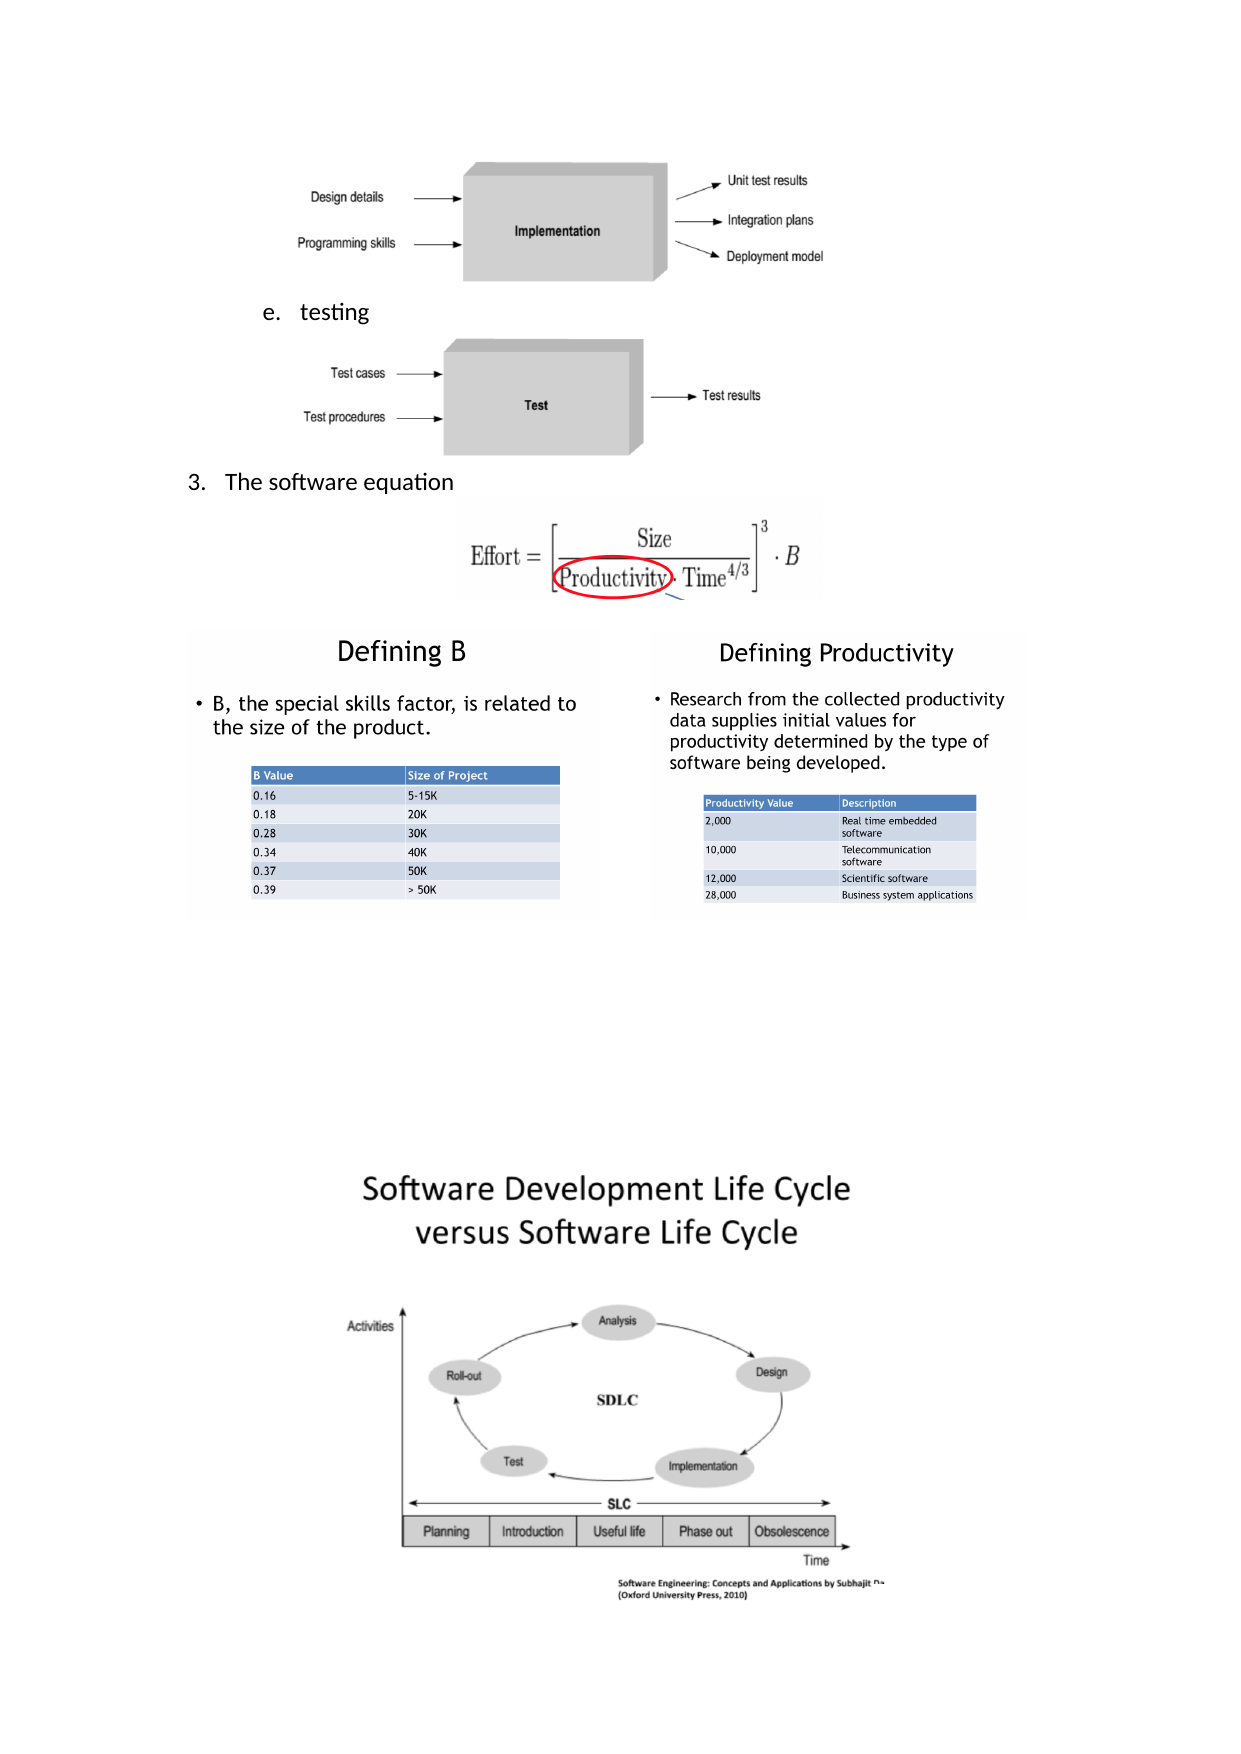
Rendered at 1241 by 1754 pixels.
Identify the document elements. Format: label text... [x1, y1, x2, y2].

picture [280, 150, 844, 296]
picture [285, 326, 781, 466]
picture [652, 631, 1026, 921]
picture [187, 629, 602, 921]
list The software equation [187, 466, 1090, 496]
picture [455, 496, 823, 600]
list testing [262, 296, 1090, 326]
picture [317, 1164, 897, 1602]
